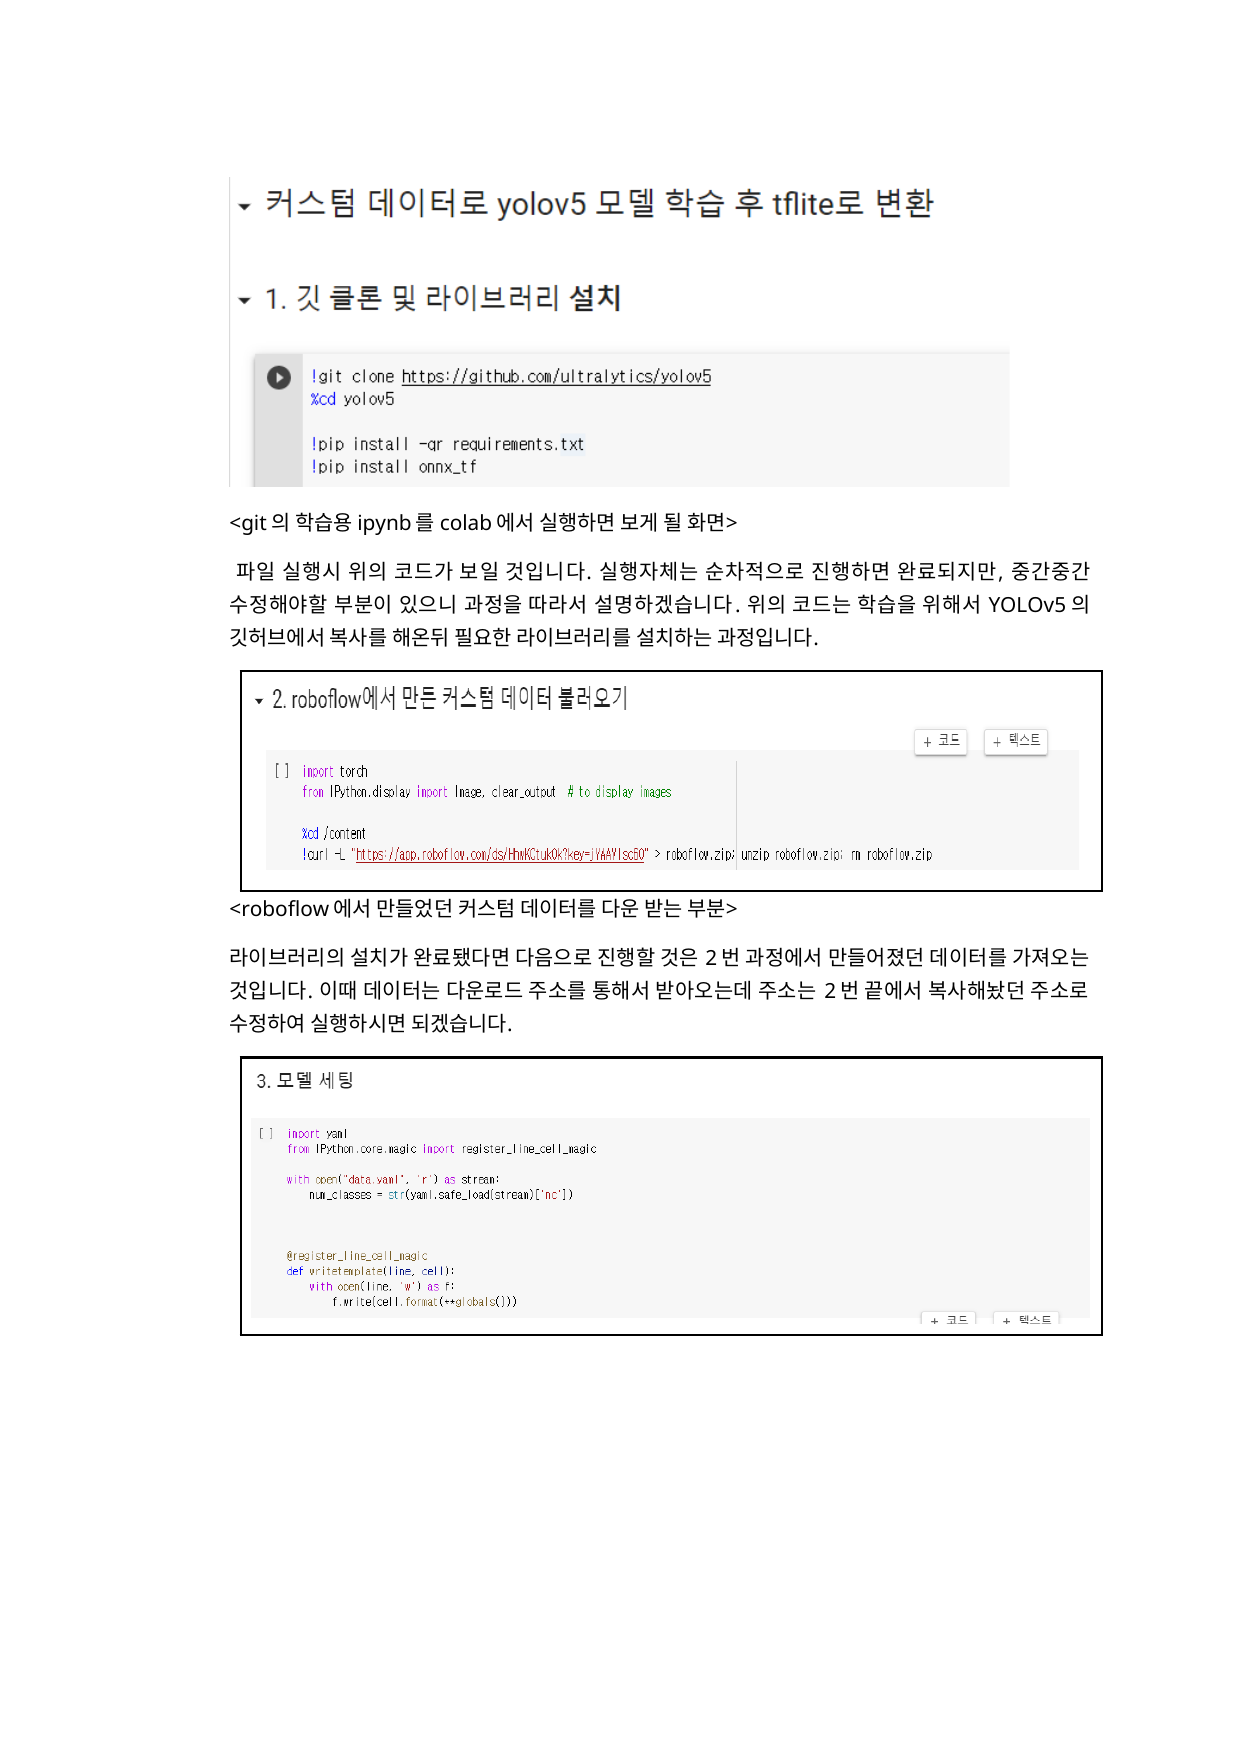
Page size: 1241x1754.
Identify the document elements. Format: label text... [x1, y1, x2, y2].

text 라이브러리의 설치가 완료됐다면 다음으로 진행할 것은 2번 과정에서 만들어졌던 데이터를 가져오는 것입니다. 이때 데이터는 다운로드 주소를 통해서 받아오는데 주소는 2번 끝에서 복사해놨던 주소로 수정하여 실행하시면 되겠습니다. [229, 942, 1090, 1037]
text <git의 학습용 ipynb를 colab에서 실행하면 보게 될 화면> [229, 506, 1090, 536]
table_header [242, 672, 1101, 890]
table_header [242, 1059, 1101, 1333]
picture [229, 177, 1010, 487]
text 파일 실행시 위의 코드가 보일 것입니다. 실행자체는 순차적으로 진행하면 완료되지만, 중간중간 수정해야할 부분이 있으니 과정을 따라서 설명하겠습니다. 위의 코드는 학습을 위해서 YOLOv5의 깃허브에서 복사를 해온뒤 필요한 라이브러리를 설치하는 과정입니다. [229, 555, 1090, 651]
picture [251, 1068, 1090, 1324]
picture [251, 682, 1080, 870]
text <roboflow에서 만들었던 커스텀 데이터를 다운 받는 부분> [229, 892, 1090, 923]
